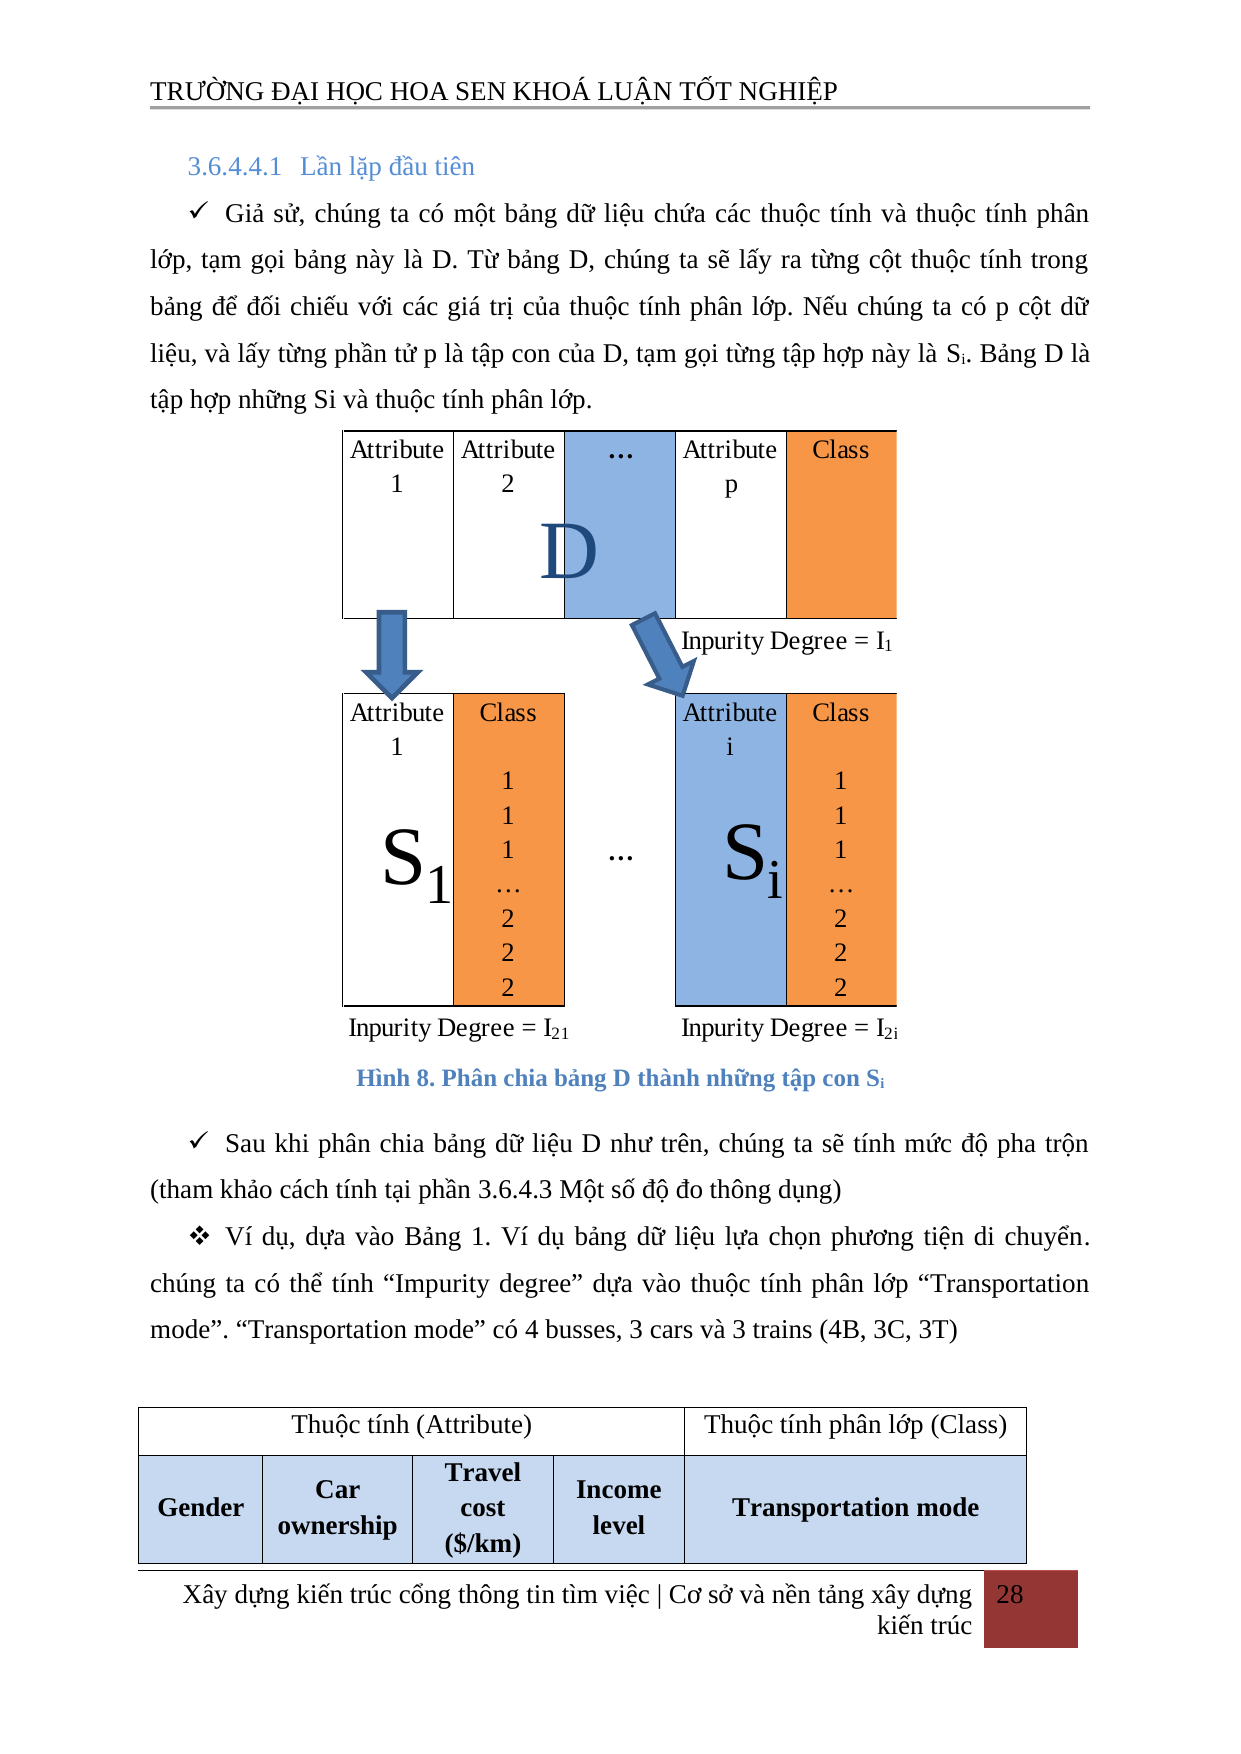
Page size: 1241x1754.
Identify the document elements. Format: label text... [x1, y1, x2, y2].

subtitle Lần lặp đầu tiên [150, 150, 1090, 181]
table_header Thuộc tính phân lớp (Class) [685, 1408, 1026, 1455]
table_cell Car ownership [263, 1456, 412, 1563]
table_cell Travel cost ($/km) [413, 1456, 553, 1563]
table_header Thuộc tính (Attribute) [139, 1408, 684, 1455]
list Giả sử, chúng ta có một bảng dữ liệu chứa các thuộc tính và thuộc tính phân lớp, tạm gọi bảng này là D. Từ bảng D, chúng ta sẽ lấy ra từng cột thuộc tính trong bảng để đối chiếu với các giá trị của thuộc tính phân lớp. Nếu chúng ta có p cột dữ liệu, và lấy từng phần tử p là tập con của D, tạm gọi từng tập hợp này là Si. Bảng D là tập hợp những Si và thuộc tính phân lớp. [150, 197, 1090, 414]
list Sau khi phân chia bảng dữ liệu D như trên, chúng ta sẽ tính mức độ pha trộn (tham khảo cách tính tại phần 3.6.4.3 Một số độ đo thông dụng) [150, 1127, 1090, 1205]
table_cell Gender [139, 1456, 262, 1563]
text Hình 8. Phân chia bảng D thành những tập con Si [150, 1063, 1090, 1092]
list Ví dụ, dựa vào Bảng 1. Ví dụ bảng dữ liệu lựa chọn phương tiện di chuyển. chúng ta có thể tính “Impurity degree” dựa vào thuộc tính phân lớp “Transportation mode”. “Transportation mode” có 4 busses, 3 cars và 3 trains (4B, 3C, 3T) [150, 1220, 1090, 1345]
table_cell Transportation mode [685, 1456, 1026, 1563]
table_cell Income level [554, 1456, 684, 1563]
